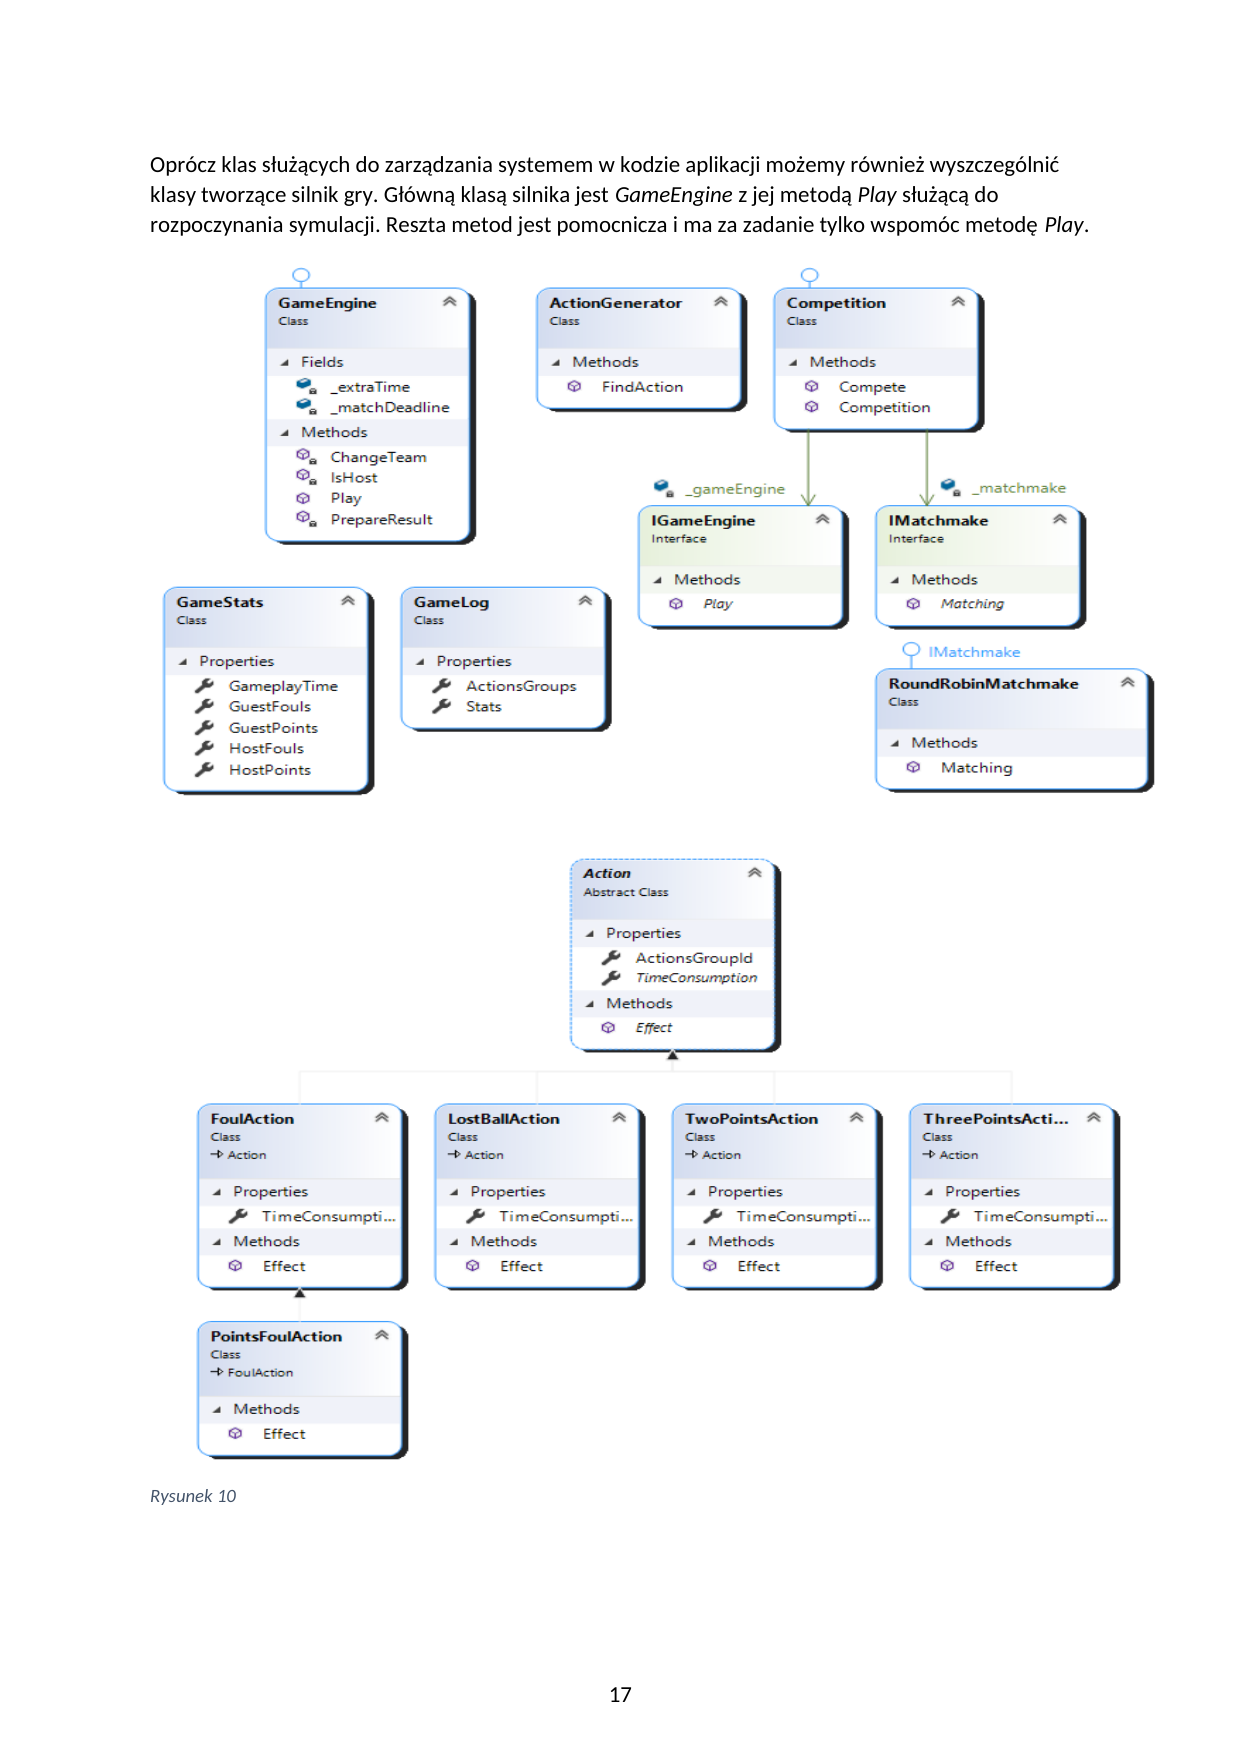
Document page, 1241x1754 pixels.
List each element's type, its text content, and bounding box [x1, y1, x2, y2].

text Rysunek 10 [150, 1484, 1090, 1507]
text Oprócz klas służących do zarządzania systemem w kodzie aplikacji możemy również wyszczególnić klasy tworzące silnik gry. Główną klasą silnika jest GameEngine z jej metodą Play służącą do rozpoczynania symulacji. Reszta metod jest pomocnicza i ma za zadanie tylko wspomóc metodę Play. [150, 150, 1090, 238]
picture [150, 257, 1160, 1465]
